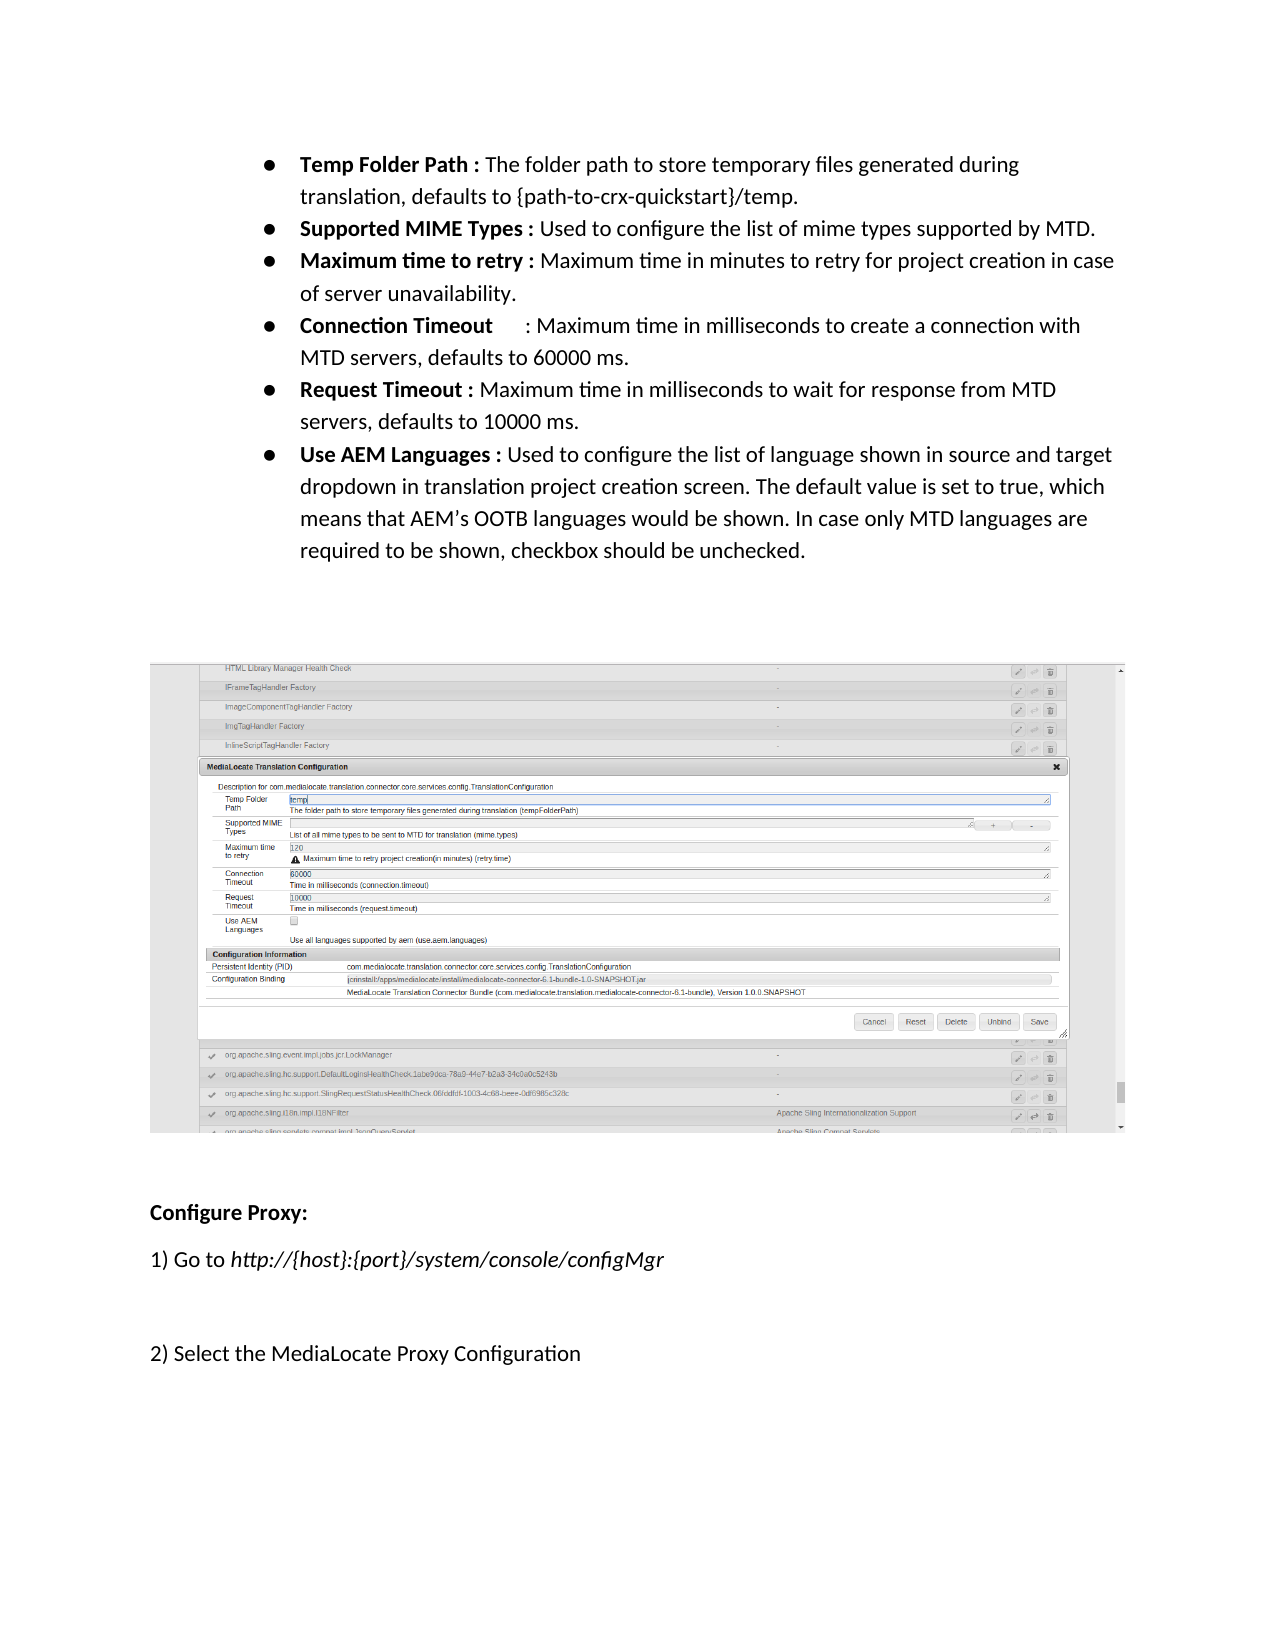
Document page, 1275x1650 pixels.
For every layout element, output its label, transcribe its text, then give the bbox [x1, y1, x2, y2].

list Connection Timeout : Maximum time in milliseconds to create a connection with MTD servers, defaults to 60000 ms. [262, 311, 1125, 371]
list Supported MIME Types : Used to configure the list of mime types supported by MTD. [262, 214, 1125, 242]
list Maximum time to retry : Maximum time in minutes to retry for project creation in case of server unavailability. [262, 247, 1125, 307]
picture [150, 662, 1125, 1133]
text 1) Go to http://{host}:{port}/system/console/configMgr [150, 1245, 1125, 1273]
text 2) Select the MediaLocate Proxy Configuration [150, 1339, 1125, 1367]
text Configure Proxy: [150, 1198, 1125, 1226]
list Request Timeout : Maximum time in milliseconds to wait for response from MTD servers, defaults to 10000 ms. [262, 375, 1125, 436]
list Use AEM Languages : Used to configure the list of language shown in source and target dropdown in translation project creation screen. The default value is set to true, which means that AEM’s OOTB languages would be shown. In case only MTD languages are required to be shown, checkbox should be unchecked. [262, 440, 1125, 564]
list Temp Folder Path : The folder path to store temporary files generated during translation, defaults to {path-to-crx-quickstart}/temp. [262, 150, 1125, 210]
